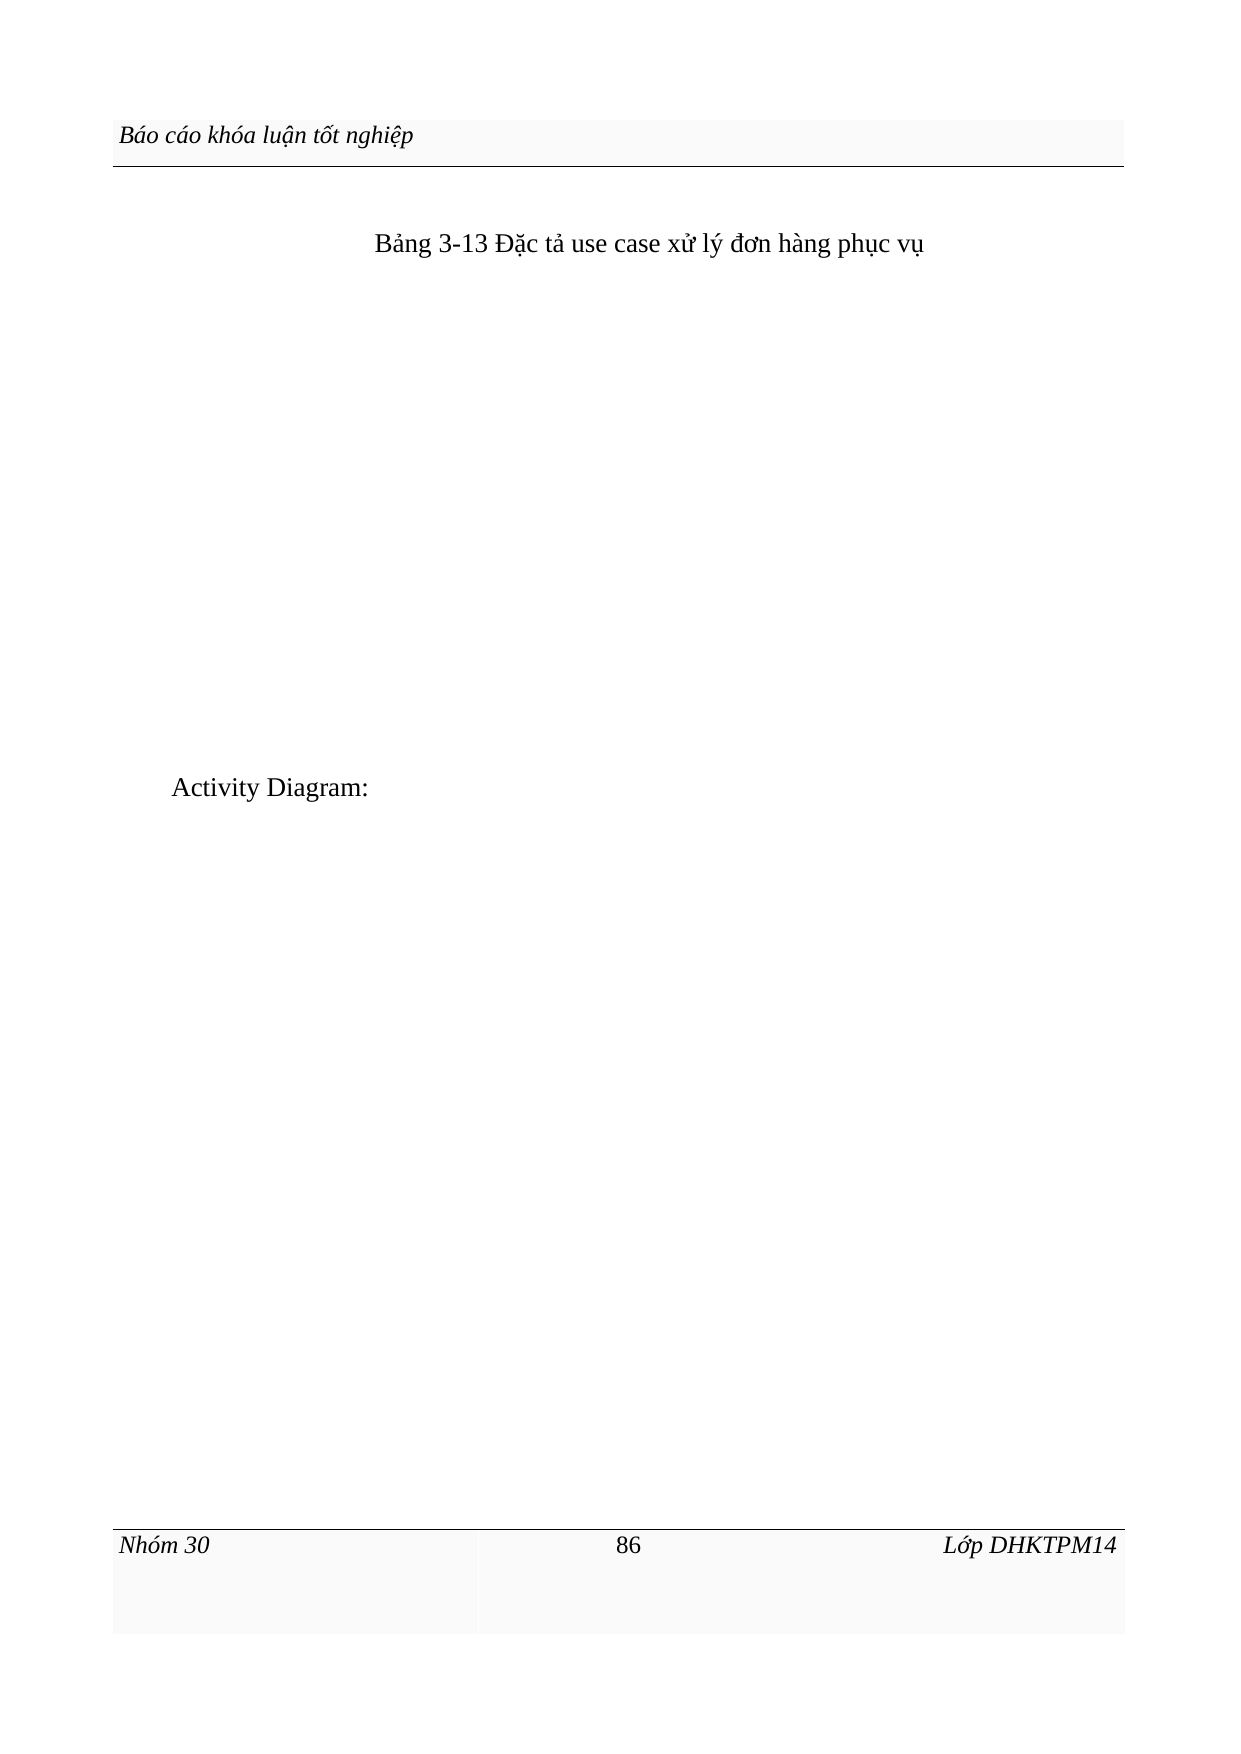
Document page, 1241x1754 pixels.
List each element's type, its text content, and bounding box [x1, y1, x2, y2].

text Activity Diagram: [112, 772, 1128, 803]
text Bảng 3-13 Đặc tả use case xử lý đơn hàng phục vụ [112, 227, 1128, 258]
